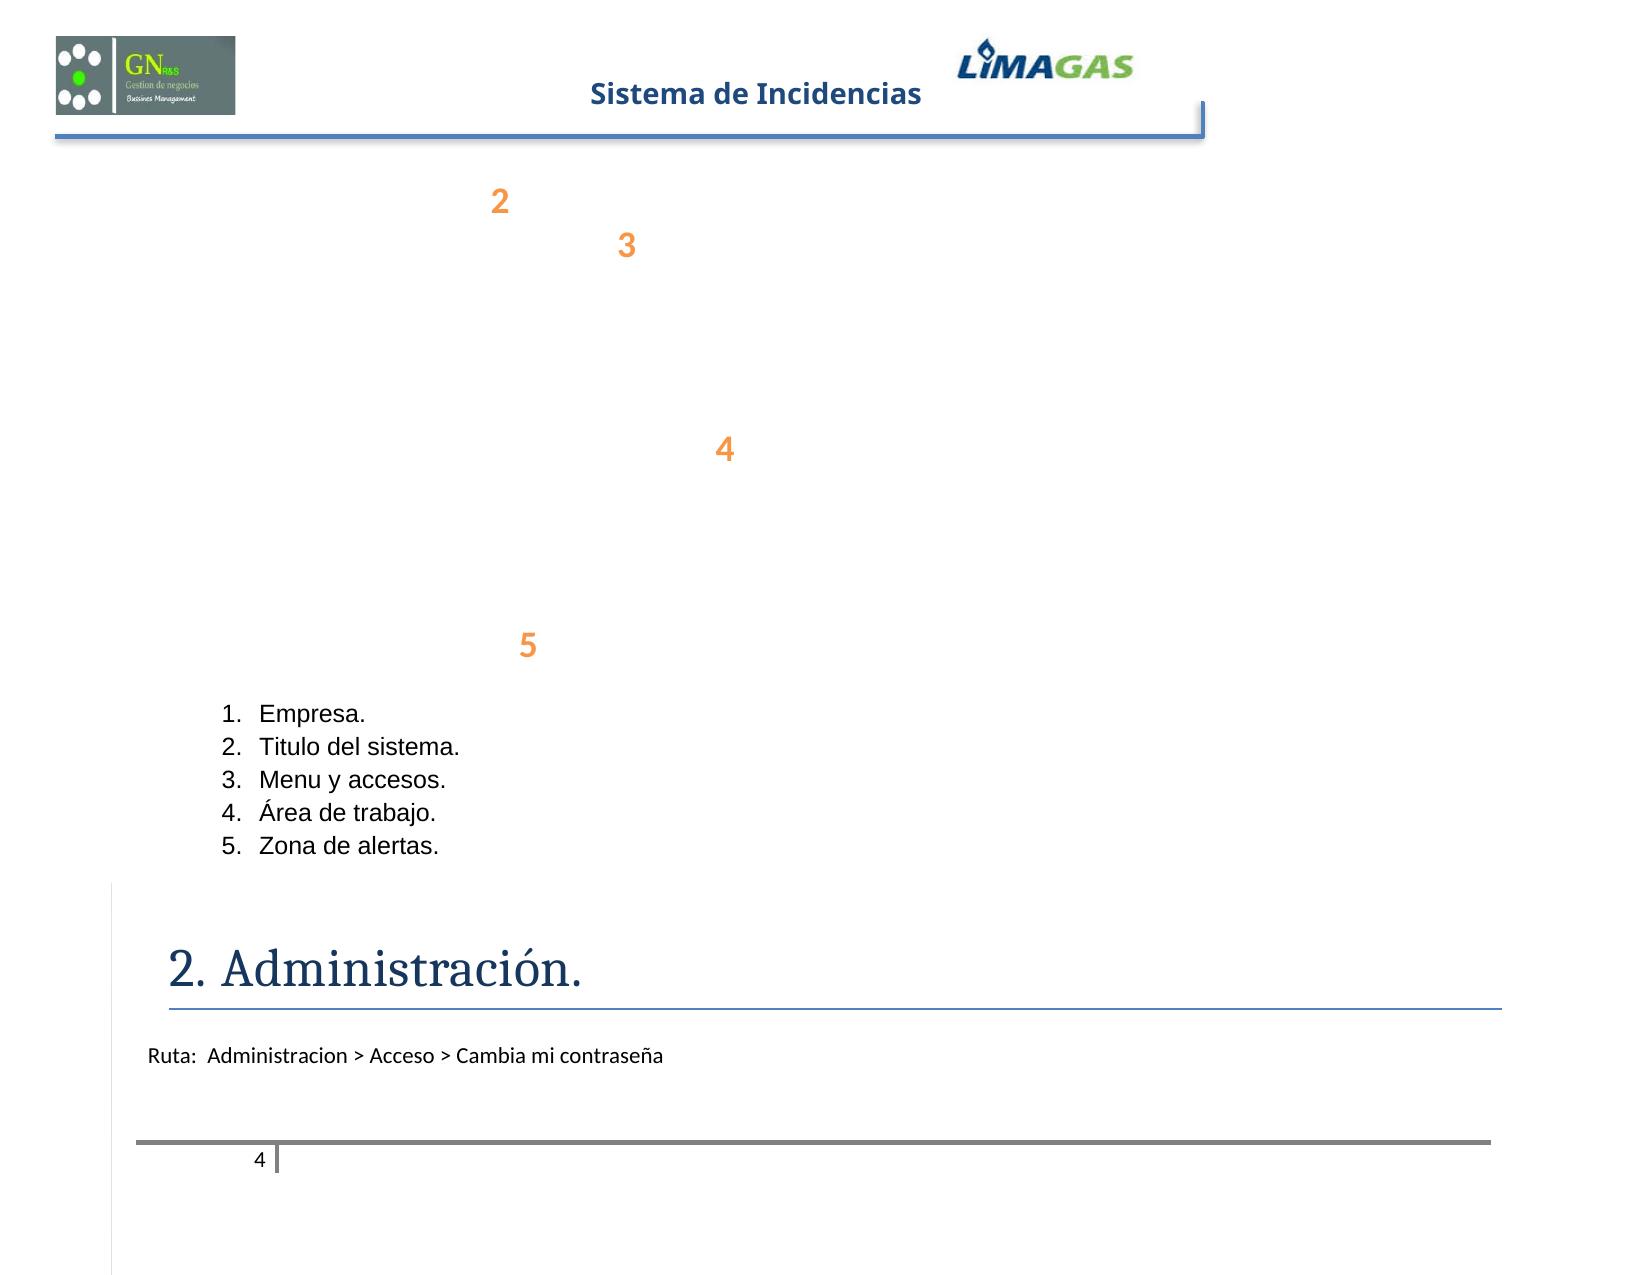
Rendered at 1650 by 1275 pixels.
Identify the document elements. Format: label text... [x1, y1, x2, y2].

picture [937, 7, 1153, 115]
picture [55, 36, 236, 115]
list Área de trabajo. [221, 798, 1502, 826]
list Zona de alertas. [221, 831, 1502, 859]
list Titulo del sistema. [221, 732, 1502, 760]
text Ruta: Administracion > Acceso > Cambia mi contraseña [148, 1041, 1502, 1069]
list Empresa. [221, 698, 1502, 727]
list Menu y accesos. [221, 764, 1502, 793]
title Administración. [169, 937, 1502, 1008]
